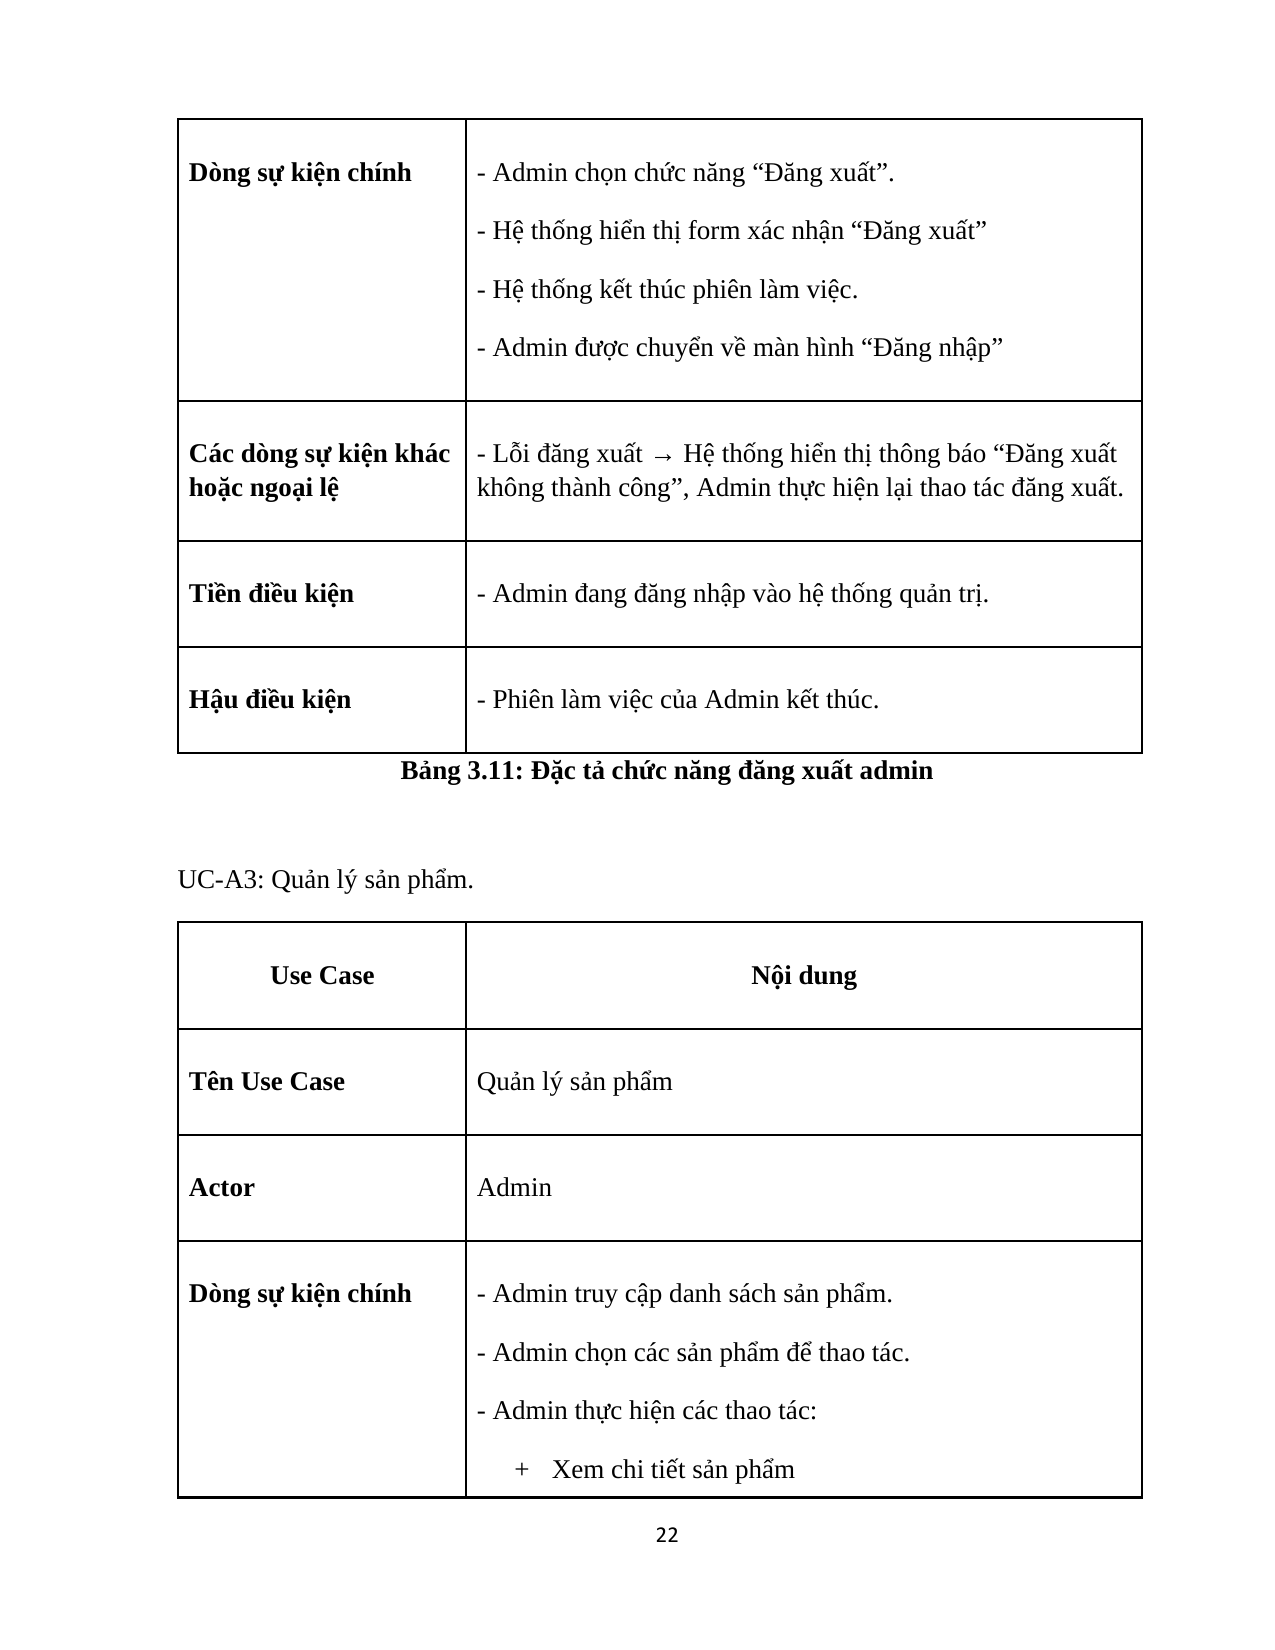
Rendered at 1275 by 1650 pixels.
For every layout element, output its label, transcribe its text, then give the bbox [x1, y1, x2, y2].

table_cell Dòng sự kiện chính [179, 1242, 465, 1496]
text UC-A3: Quản lý sản phẩm. [177, 863, 1157, 894]
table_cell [467, 1242, 1141, 1496]
table_cell Hậu điều kiện [179, 648, 465, 752]
table_cell - Admin đang đăng nhập vào hệ thống quản trị. [467, 542, 1141, 646]
table_header Nội dung [467, 923, 1141, 1027]
table_cell Actor [179, 1136, 465, 1240]
table_cell Dòng sự kiện chính [179, 120, 465, 400]
table_cell - Phiên làm việc của Admin kết thúc. [467, 648, 1141, 752]
table_cell Admin [467, 1136, 1141, 1240]
table_cell Tên Use Case [179, 1030, 465, 1133]
table_cell - Lỗi đăng xuất → Hệ thống hiển thị thông báo “Đăng xuất không thành công”, Admin thực hiện lại thao tác đăng xuất. [467, 402, 1141, 539]
table_cell - Admin chọn chức năng “Đăng xuất”. - Hệ thống hiển thị form xác nhận “Đăng xuất” - Hệ thống kết thúc phiên làm việc. - Admin được chuyển về màn hình “Đăng nhập” [467, 120, 1141, 400]
table_cell Quản lý sản phẩm [467, 1030, 1141, 1133]
table_cell Tiền điều kiện [179, 542, 465, 646]
table_cell Các dòng sự kiện khác hoặc ngoại lệ [179, 402, 465, 539]
table_header Use Case [179, 923, 465, 1027]
text Bảng 3.11: Đặc tả chức năng đăng xuất admin [177, 754, 1157, 785]
